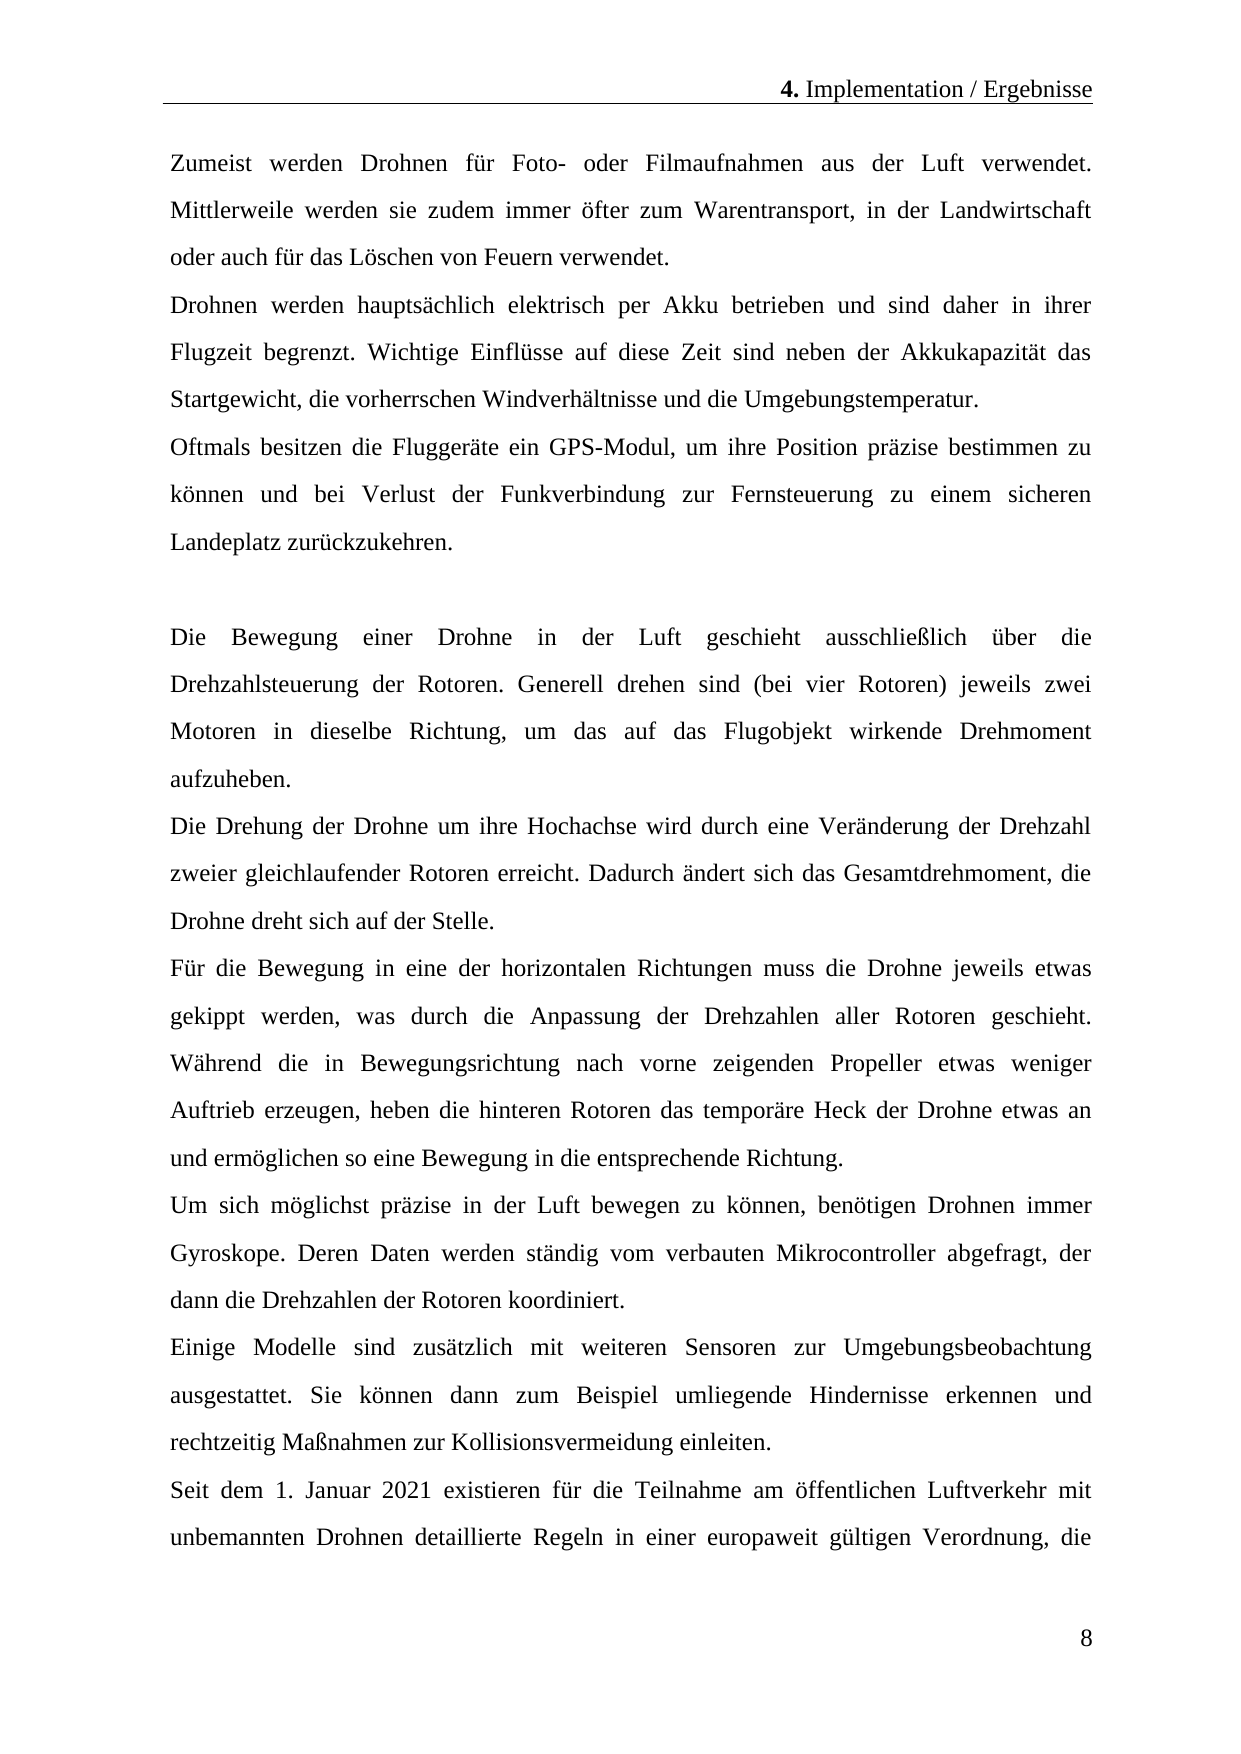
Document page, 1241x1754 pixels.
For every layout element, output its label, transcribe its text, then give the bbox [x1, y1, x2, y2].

text Für die Bewegung in eine der horizontalen Richtungen muss die Drohne jeweils etwas gekippt werden, was durch die Anpassung der Drehzahlen aller Rotoren geschieht. Während die in Bewegungsrichtung nach vorne zeigenden Propeller etwas weniger Auftrieb erzeugen, heben die hinteren Rotoren das temporäre Heck der Drohne etwas an und ermöglichen so eine Bewegung in die entsprechende Richtung. [170, 953, 1093, 1172]
text Drohnen werden hauptsächlich elektrisch per Akku betrieben und sind daher in ihrer Flugzeit begrenzt. Wichtige Einflüsse auf diese Zeit sind neben der Akkukapazität das Startgewicht, die vorherrschen Windverhältnisse und die Umgebungstemperatur. [170, 290, 1093, 413]
text Oftmals besitzen die Fluggeräte ein GPS-Modul, um ihre Position präzise bestimmen zu können und bei Verlust der Funkverbindung zur Fernsteuerung zu einem sicheren Landeplatz zurückzukehren. [170, 432, 1093, 556]
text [170, 1475, 1093, 1551]
text Die Bewegung einer Drohne in der Luft geschieht ausschließlich über die Drehzahlsteuerung der Rotoren. Generell drehen sind (bei vier Rotoren) jeweils zwei Motoren in dieselbe Richtung, um das auf das Flugobjekt wirkende Drehmoment aufzuheben. [170, 622, 1093, 792]
text Zumeist werden Drohnen für Foto- oder Filmaufnahmen aus der Luft verwendet. Mittlerweile werden sie zudem immer öfter zum Warentransport, in der Landwirtschaft oder auch für das Löschen von Feuern verwendet. [170, 148, 1093, 271]
text Einige Modelle sind zusätzlich mit weiteren Sensoren zur Umgebungsbeobachtung ausgestattet. Sie können dann zum Beispiel umliegende Hindernisse erkennen und rechtzeitig Maßnahmen zur Kollisionsvermeidung einleiten. [170, 1332, 1093, 1456]
text Die Drehung der Drohne um ihre Hochachse wird durch eine Veränderung der Drehzahl zweier gleichlaufender Rotoren erreicht. Dadurch ändert sich das Gesamtdrehmoment, die Drohne dreht sich auf der Stelle. [170, 811, 1093, 935]
text Um sich möglichst präzise in der Luft bewegen zu können, benötigen Drohnen immer Gyroskope. Deren Daten werden ständig vom verbauten Mikrocontroller abgefragt, der dann die Drehzahlen der Rotoren koordiniert. [170, 1190, 1093, 1314]
